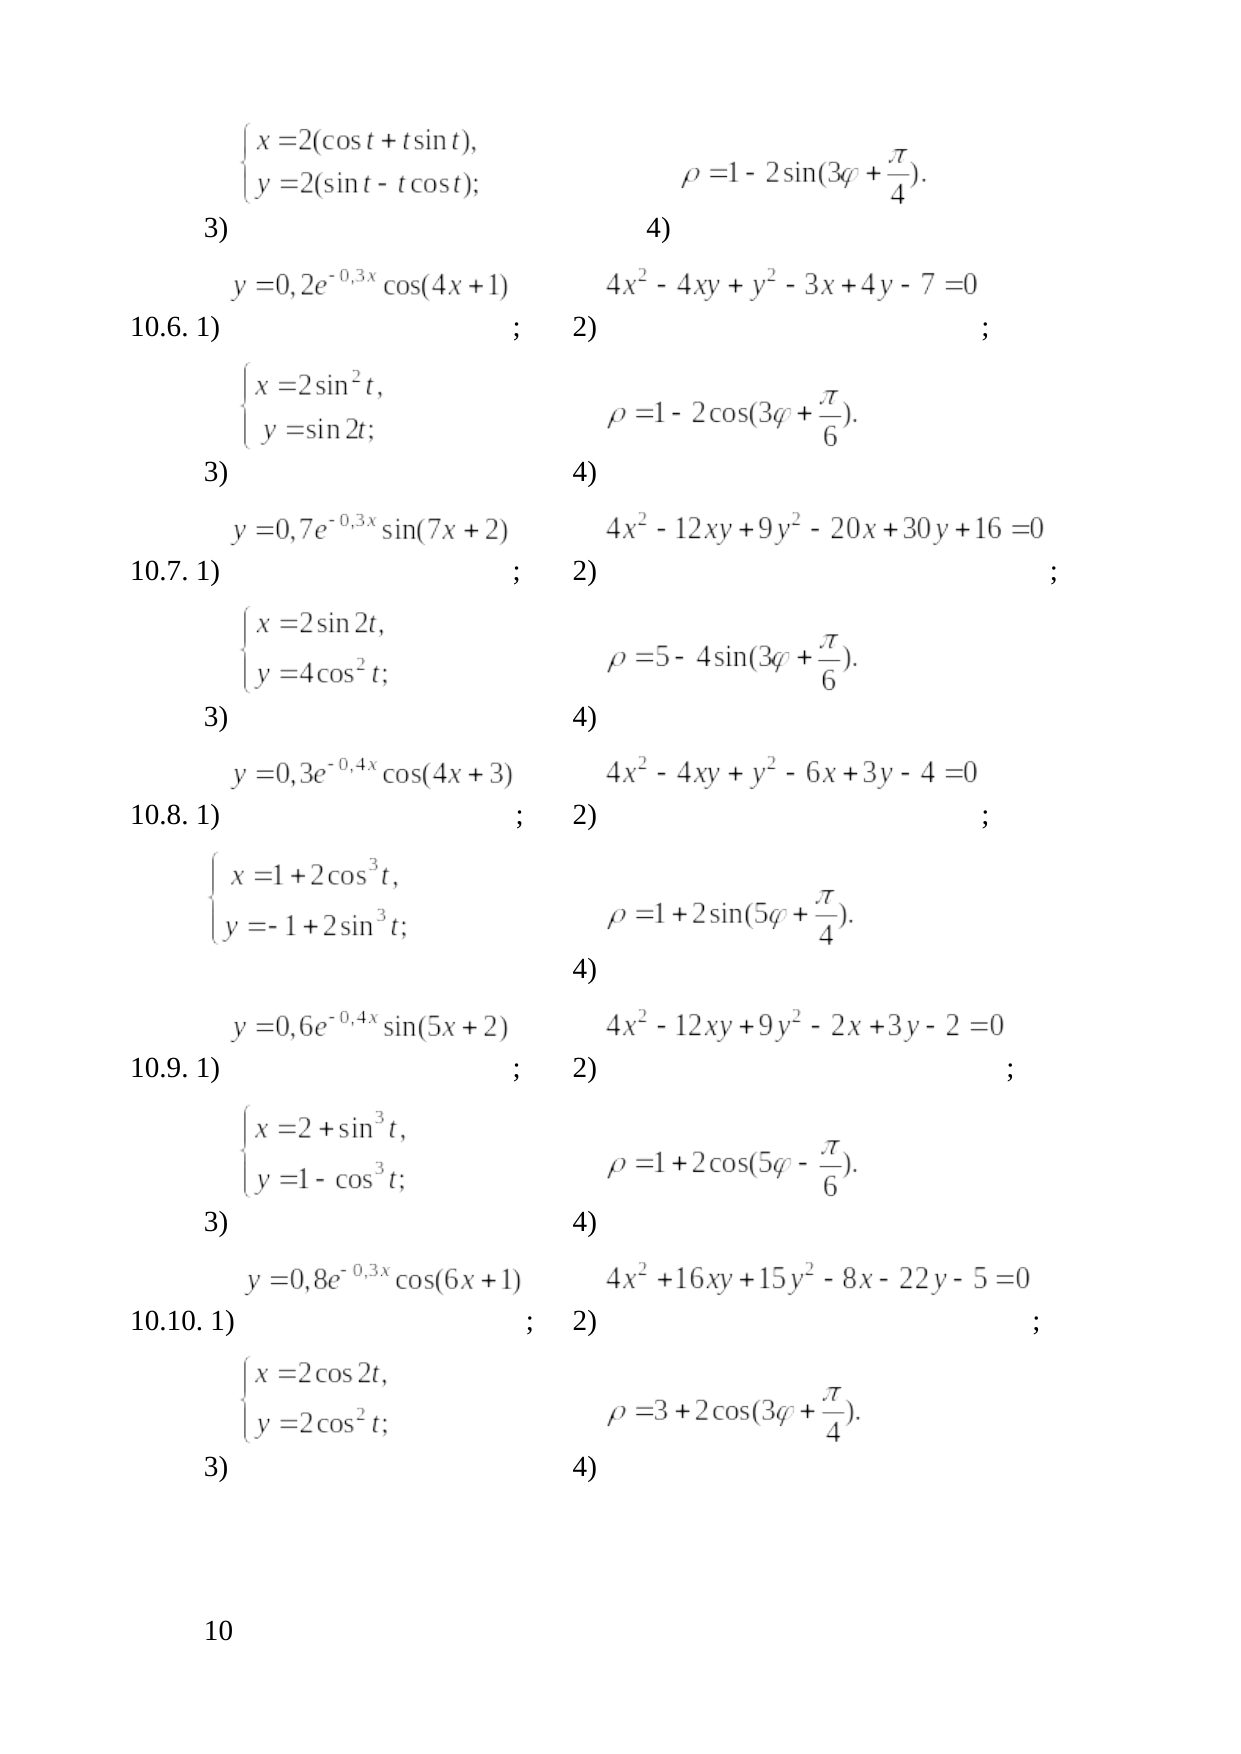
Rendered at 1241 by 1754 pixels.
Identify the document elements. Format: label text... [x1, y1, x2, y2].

text 3) 4) [130, 1353, 1134, 1482]
text 10.10. 1) ; 2) ; [130, 1255, 1134, 1337]
text 3) 4) [130, 603, 1134, 732]
text 10.8. 1) ; 2) ; [130, 749, 1134, 831]
text 10.9. 1) ; 2) ; [130, 1002, 1134, 1084]
text 10.7. 1) ; 2) ; [130, 505, 1134, 587]
text 4) [130, 848, 1134, 985]
text 10.6. 1) ; 2) ; [130, 261, 1134, 343]
text 3) 4) [130, 359, 1134, 488]
text 3) 4) [130, 118, 1134, 244]
text 3) 4) [130, 1101, 1134, 1238]
